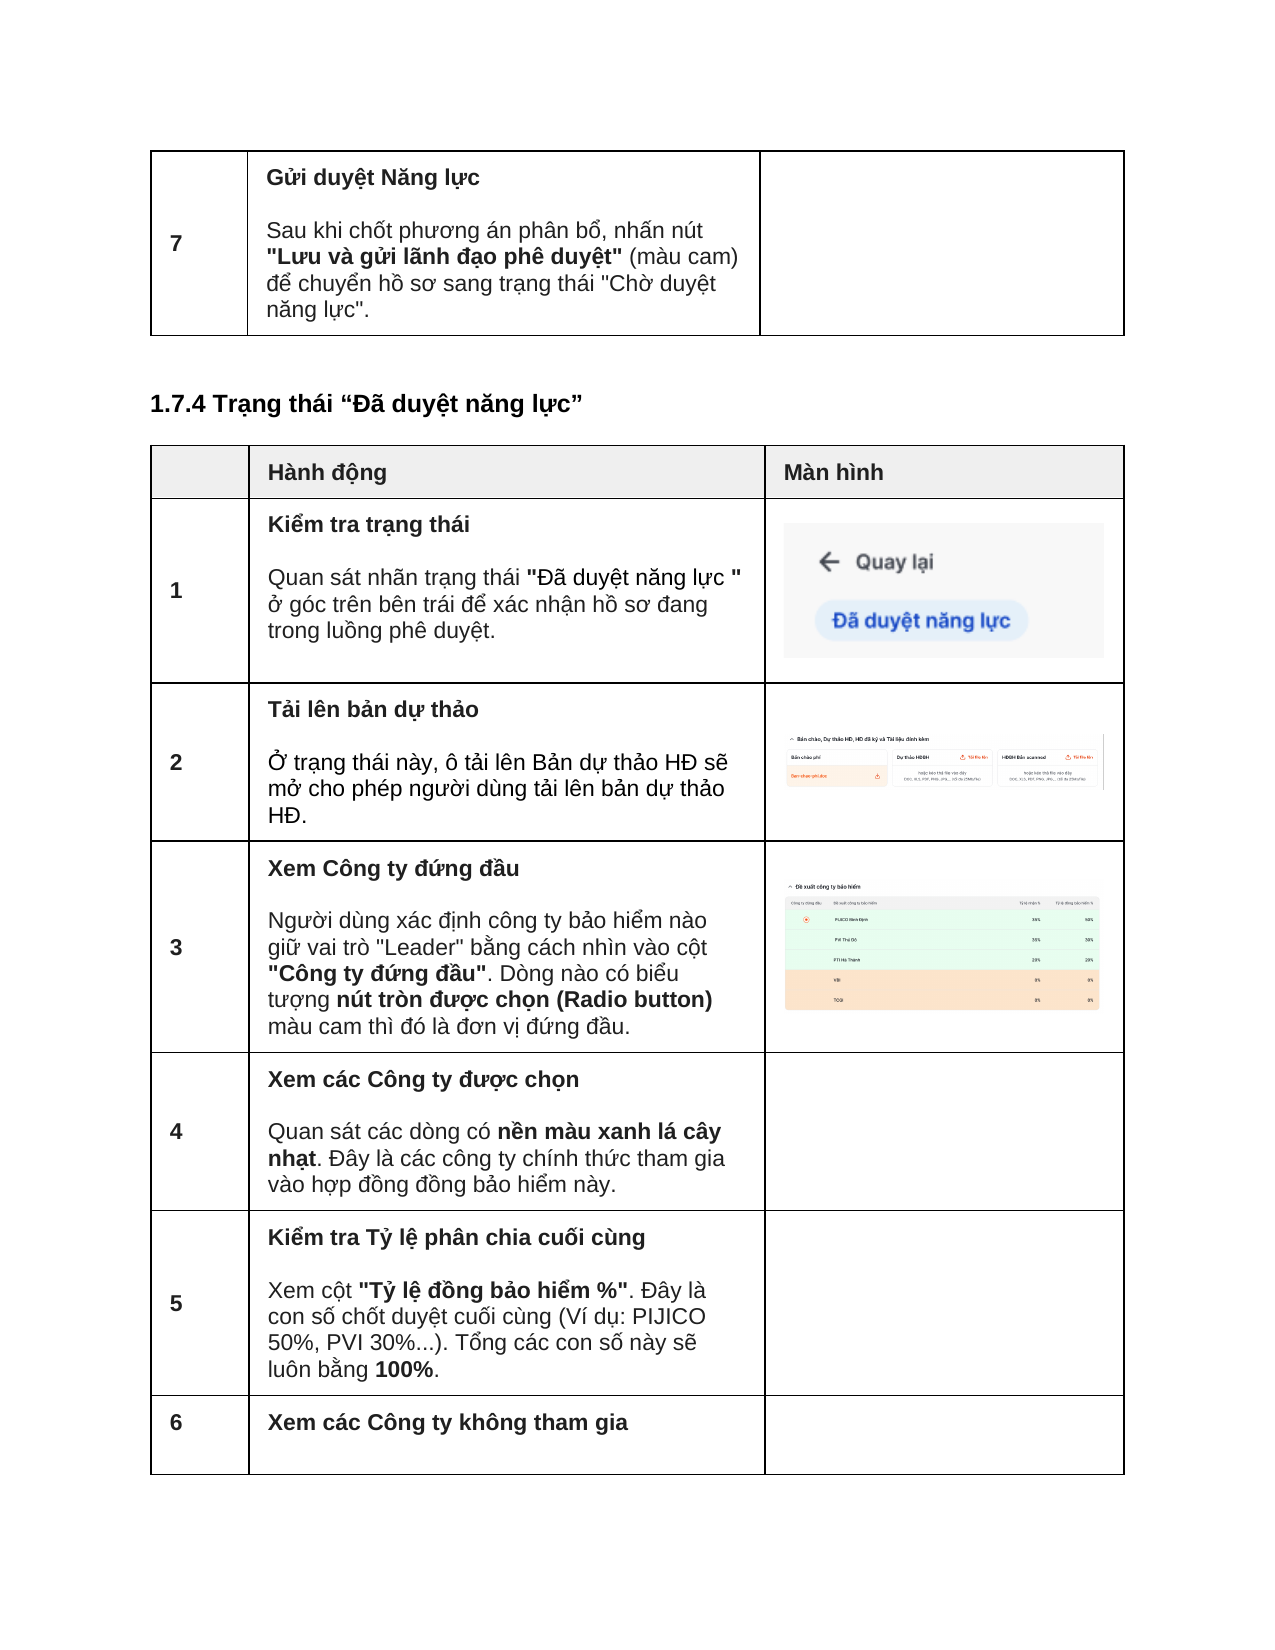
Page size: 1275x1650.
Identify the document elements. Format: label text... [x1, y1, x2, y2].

table_cell [766, 842, 1123, 1051]
table_cell [766, 1053, 1123, 1210]
picture [783, 734, 1104, 790]
table_cell 1 [152, 499, 248, 682]
table_header Màn hình [766, 446, 1123, 497]
table_cell Xem Công ty đứng đầu Người dùng xác định công ty bảo hiểm nào giữ vai trò "Leader" bằng cách nhìn vào cột "Công ty đứng đầu". Dòng nào có biểu tượng nút tròn được chọn (Radio button) màu cam thì đó là đơn vị đứng đầu. [250, 842, 764, 1051]
table_cell Xem các Công ty được chọn Quan sát các dòng có nền màu xanh lá cây nhạt. Đây là các công ty chính thức tham gia vào hợp đồng đồng bảo hiểm này. [250, 1053, 764, 1210]
table_cell Tải lên bản dự thảo Ở trạng thái này, ô tải lên Bản dự thảo HĐ sẽ mở cho phép người dùng tải lên bản dự thảo HĐ. [250, 684, 764, 840]
table_cell 7 [152, 152, 247, 335]
picture [783, 523, 1104, 658]
table_cell 5 [152, 1211, 248, 1394]
subtitle 1.7.4 Trạng thái “Đã duyệt năng lực” [150, 389, 1125, 418]
table_cell 3 [152, 842, 248, 1051]
table_cell 2 [152, 684, 248, 840]
table_header [152, 446, 248, 497]
picture [783, 879, 1104, 1014]
table_cell Kiểm tra Tỷ lệ phân chia cuối cùng Xem cột "Tỷ lệ đồng bảo hiểm %". Đây là con số chốt duyệt cuối cùng (Ví dụ: PIJICO 50%, PVI 30%...). Tổng các con số này sẽ luôn bằng 100%. [250, 1211, 764, 1394]
table_cell [766, 684, 1123, 840]
table_cell [766, 1211, 1123, 1394]
table_cell 6 [152, 1396, 248, 1474]
table_cell Kiểm tra trạng thái Quan sát nhãn trạng thái "Đã duyệt năng lực " ở góc trên bên trái để xác nhận hồ sơ đang trong luồng phê duyệt. [250, 499, 764, 682]
table_cell [761, 152, 1123, 335]
table_header Hành động [250, 446, 764, 497]
table_cell Gửi duyệt Năng lực Sau khi chốt phương án phân bổ, nhấn nút "Lưu và gửi lãnh đạo phê duyệt" (màu cam) để chuyển hồ sơ sang trạng thái "Chờ duyệt năng lực". [248, 152, 759, 335]
table_cell [766, 1396, 1123, 1474]
table_cell [766, 499, 1123, 682]
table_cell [250, 1396, 764, 1474]
table_cell 4 [152, 1053, 248, 1210]
